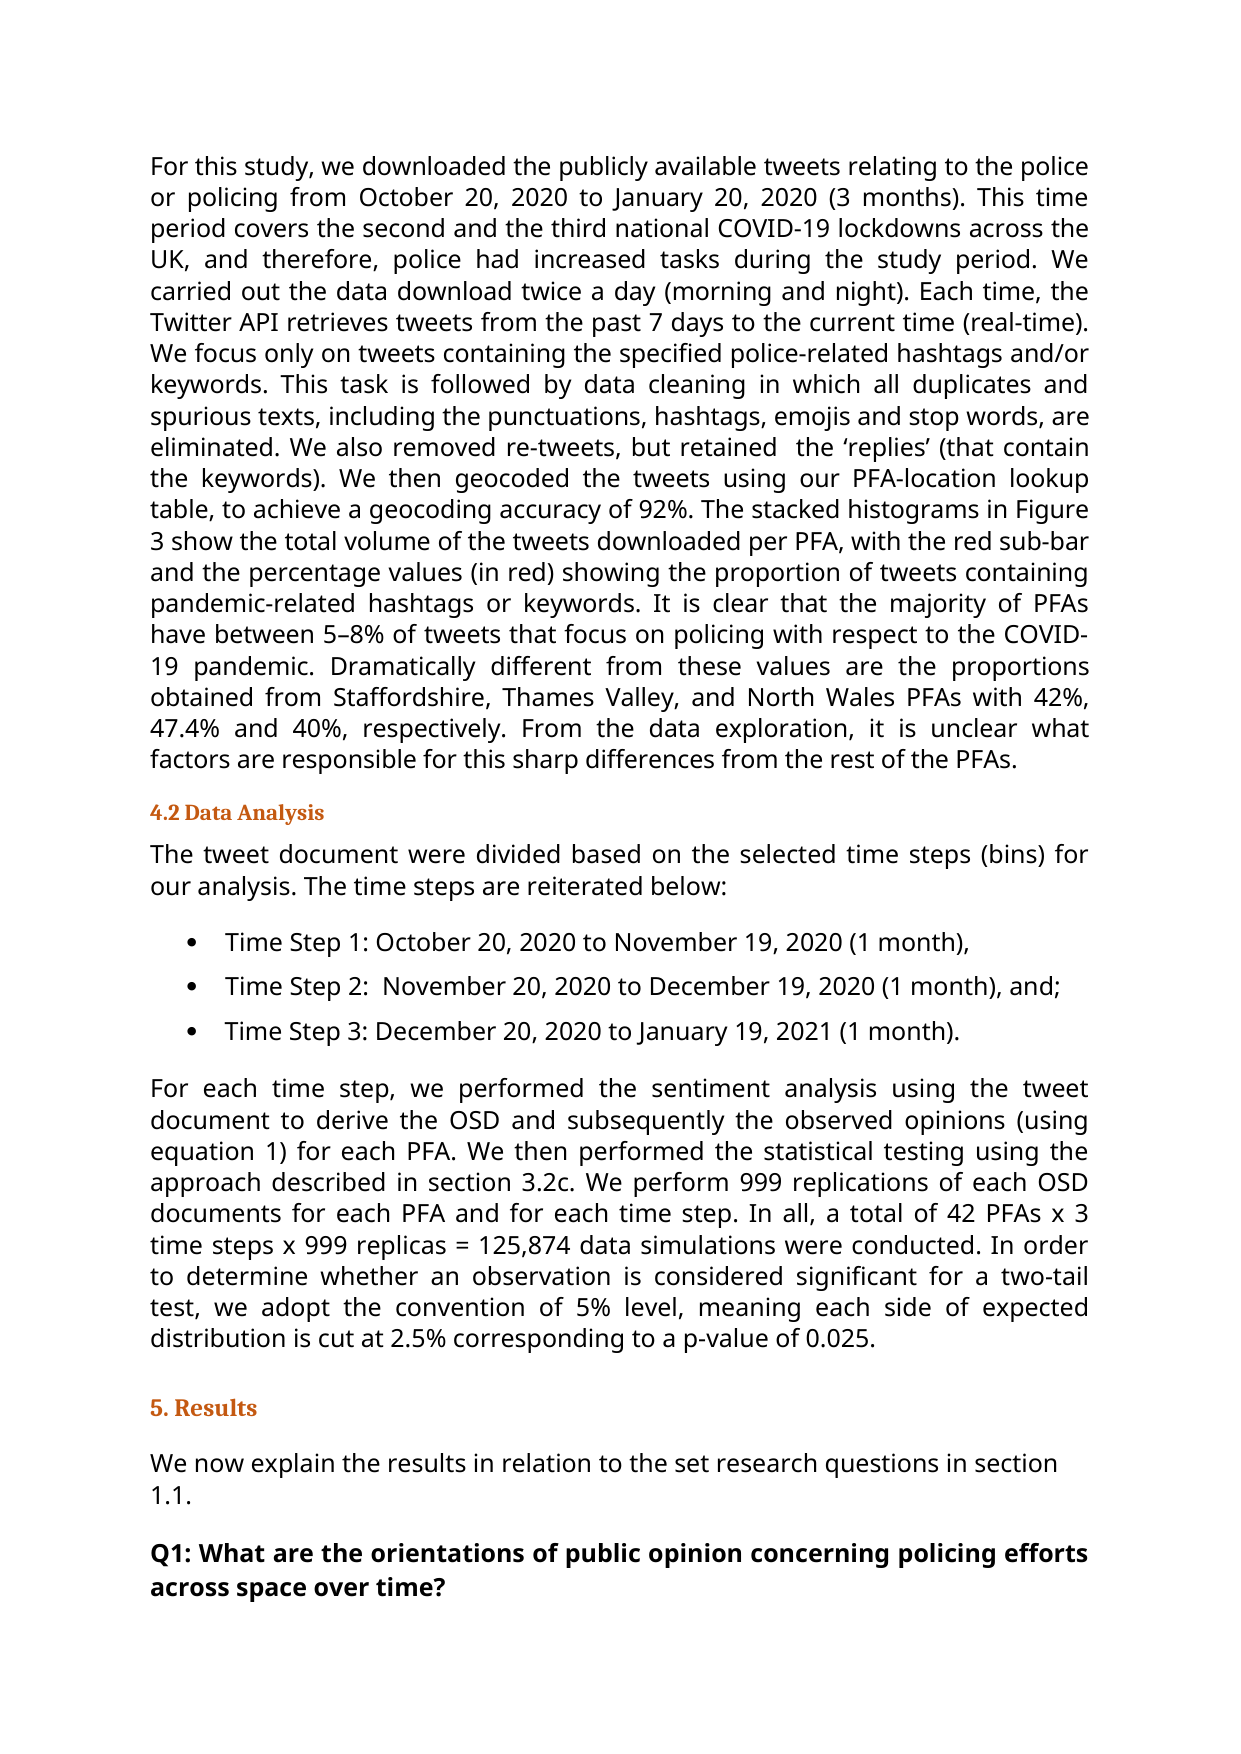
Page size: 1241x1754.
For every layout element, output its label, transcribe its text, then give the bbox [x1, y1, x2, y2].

text 4.2 Data Analysis [150, 800, 1090, 826]
text The tweet document were divided based on the selected time steps (bins) for our analysis. The time steps are reiterated below: [150, 839, 1090, 901]
list Time Step 3: December 20, 2020 to January 19, 2021 (1 month). [187, 1014, 1090, 1048]
list Time Step 2: November 20, 2020 to December 19, 2020 (1 month), and; [187, 970, 1090, 1001]
text 5. Results [150, 1392, 1090, 1423]
text For each time step, we performed the sentiment analysis using the tweet document to derive the OSD and subsequently the observed opinions (using equation 1) for each PFA. We then performed the statistical testing using the approach described in section 3.2c. We perform 999 replications of each OSD documents for each PFA and for each time step. In all, a total of 42 PFAs x 3 time steps x 999 replicas = 125,874 data simulations were conducted. In order to determine whether an observation is considered significant for a two-tail test, we adopt the convention of 5% level, meaning each side of expected distribution is cut at 2.5% corresponding to a p-value of 0.025. [150, 1073, 1090, 1354]
text We now explain the results in relation to the set research questions in section 1.1. [150, 1448, 1090, 1510]
text For this study, we downloaded the publicly available tweets relating to the police or policing from October 20, 2020 to January 20, 2020 (3 months). This time period covers the second and the third national COVID-19 lockdowns across the UK, and therefore, police had increased tasks during the study period. We carried out the data download twice a day (morning and night). Each time, the Twitter API retrieves tweets from the past 7 days to the current time (real-time). We focus only on tweets containing the specified police-related hashtags and/or keywords. This task is followed by data cleaning in which all duplicates and spurious texts, including the punctuations, hashtags, emojis and stop words, are eliminated. We also removed re-tweets, but retained the ‘replies’ (that contain the keywords). We then geocoded the tweets using our PFA-location lookup table, to achieve a geocoding accuracy of 92%. The stacked histograms in Figure 3 show the total volume of the tweets downloaded per PFA, with the red sub-bar and the percentage values (in red) showing the proportion of tweets containing pandemic-related hashtags or keywords. It is clear that the majority of PFAs have between 5–8% of tweets that focus on policing with respect to the COVID-19 pandemic. Dramatically different from these values are the proportions obtained from Staffordshire, Thames Valley, and North Wales PFAs with 42%, 47.4% and 40%, respectively. From the data exploration, it is unclear what factors are responsible for this sharp differences from the rest of the PFAs. [150, 150, 1090, 775]
text Q1: What are the orientations of public opinion concerning policing efforts across space over time? [150, 1535, 1090, 1603]
list Time Step 1: October 20, 2020 to November 19, 2020 (1 month), [187, 926, 1090, 958]
